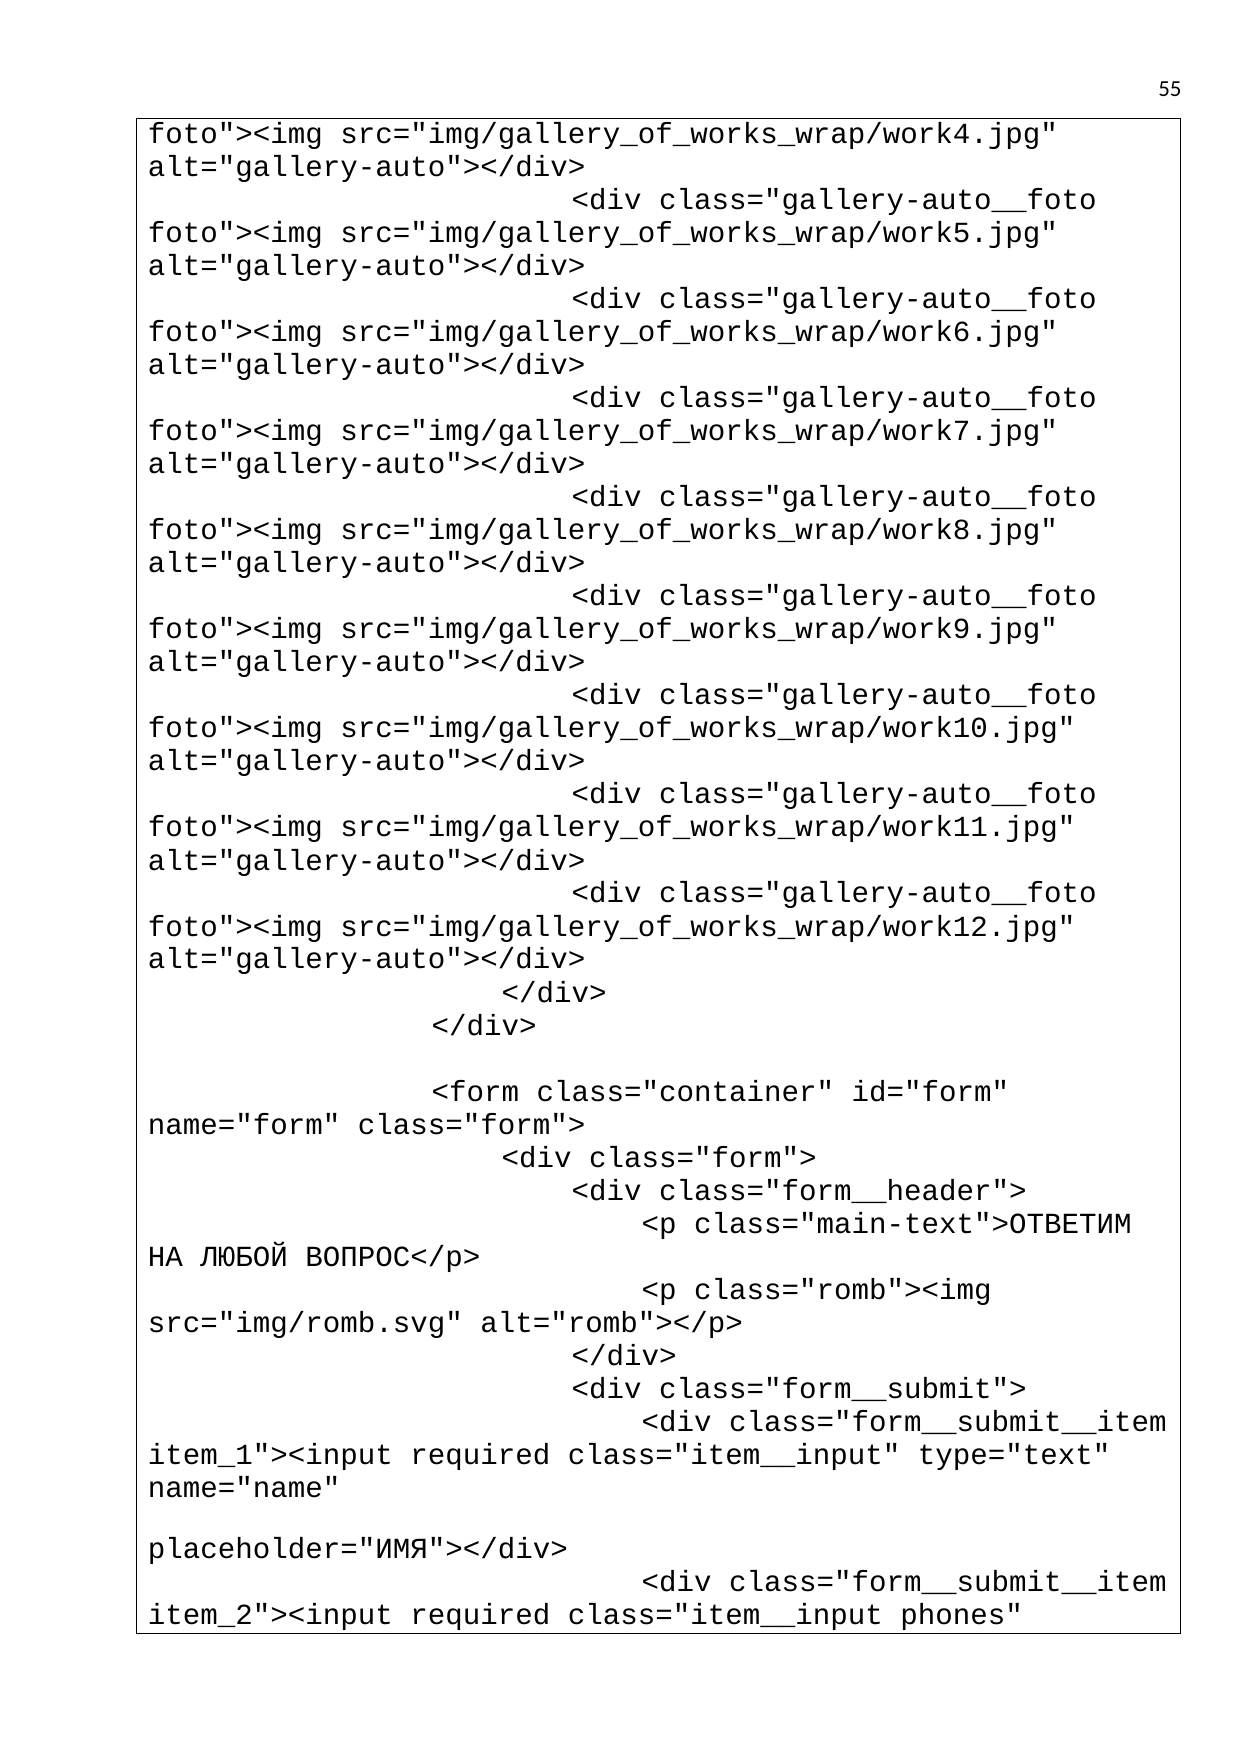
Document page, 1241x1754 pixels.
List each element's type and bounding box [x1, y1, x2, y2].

table_header [137, 119, 1180, 1633]
